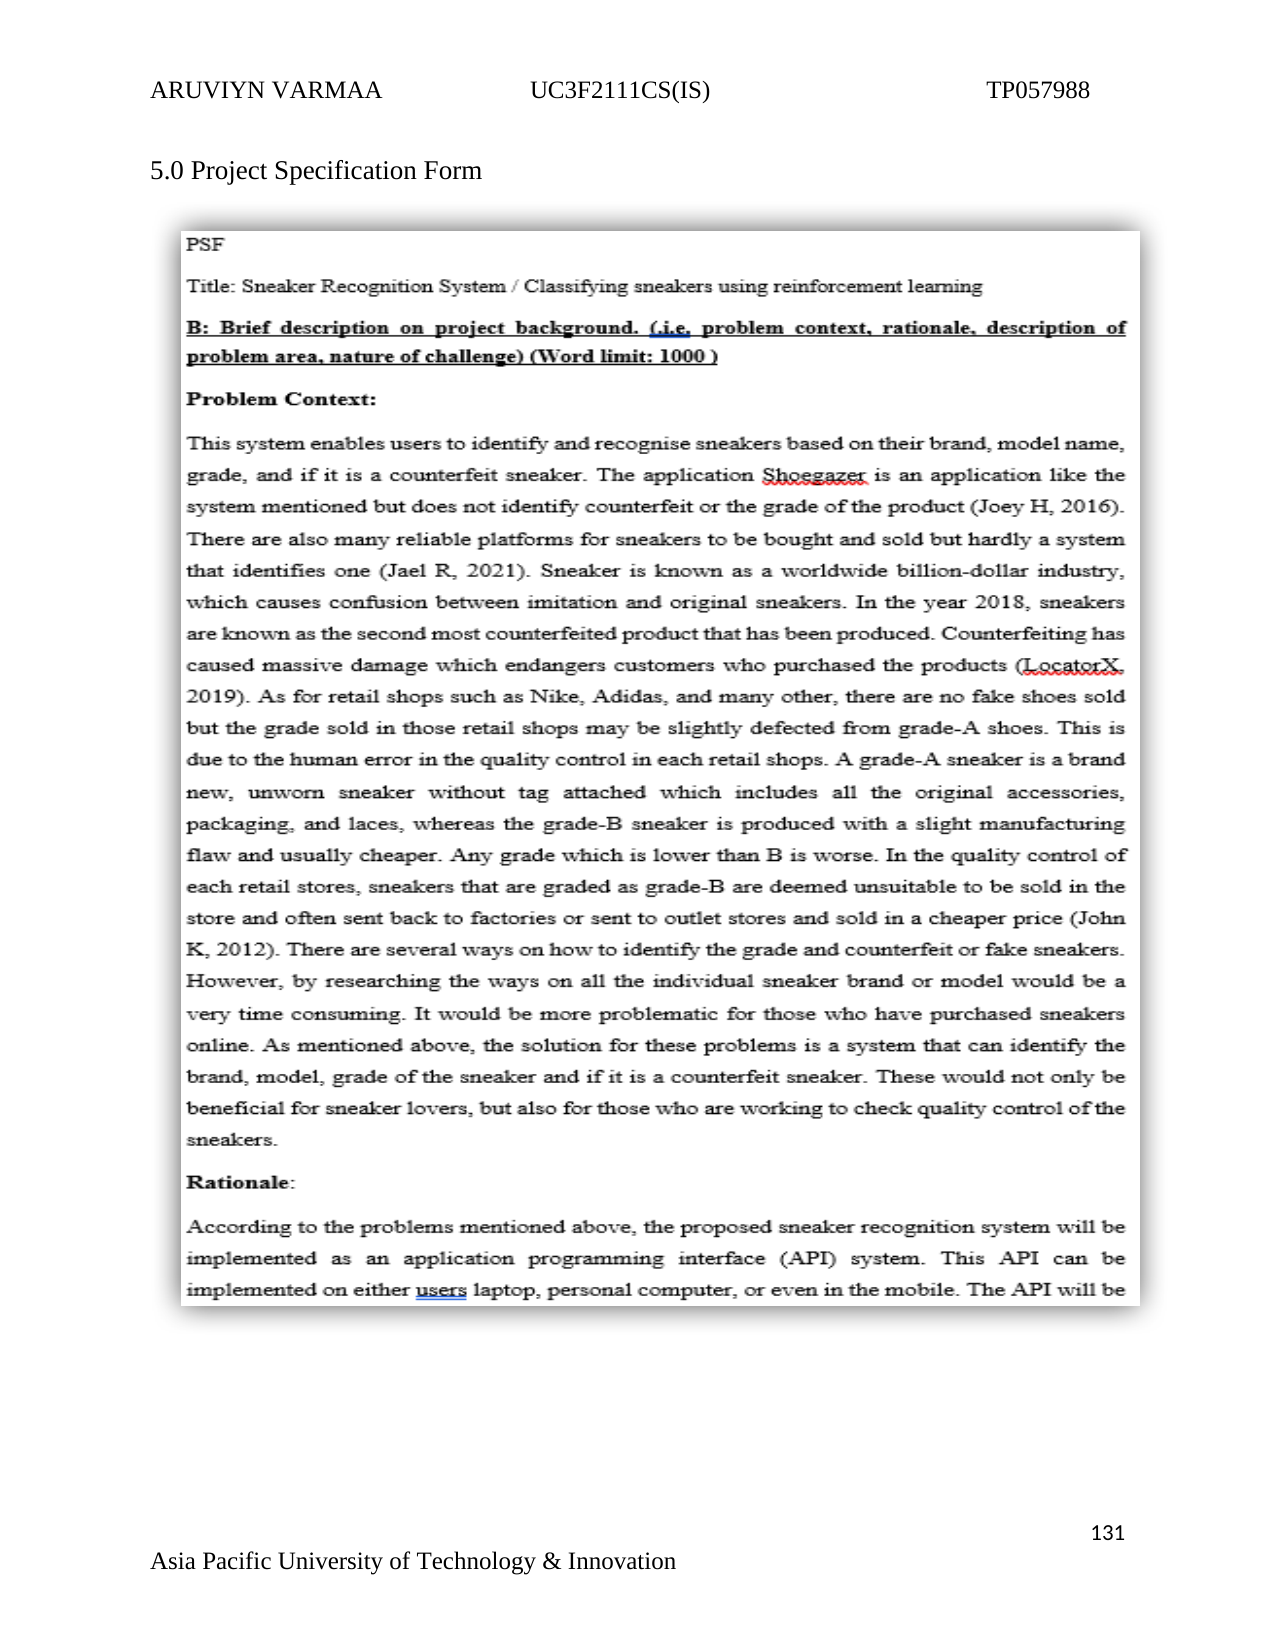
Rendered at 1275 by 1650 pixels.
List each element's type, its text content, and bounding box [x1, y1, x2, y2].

subtitle 5.0 Project Specification Form [150, 154, 1125, 185]
picture [181, 231, 1140, 1306]
